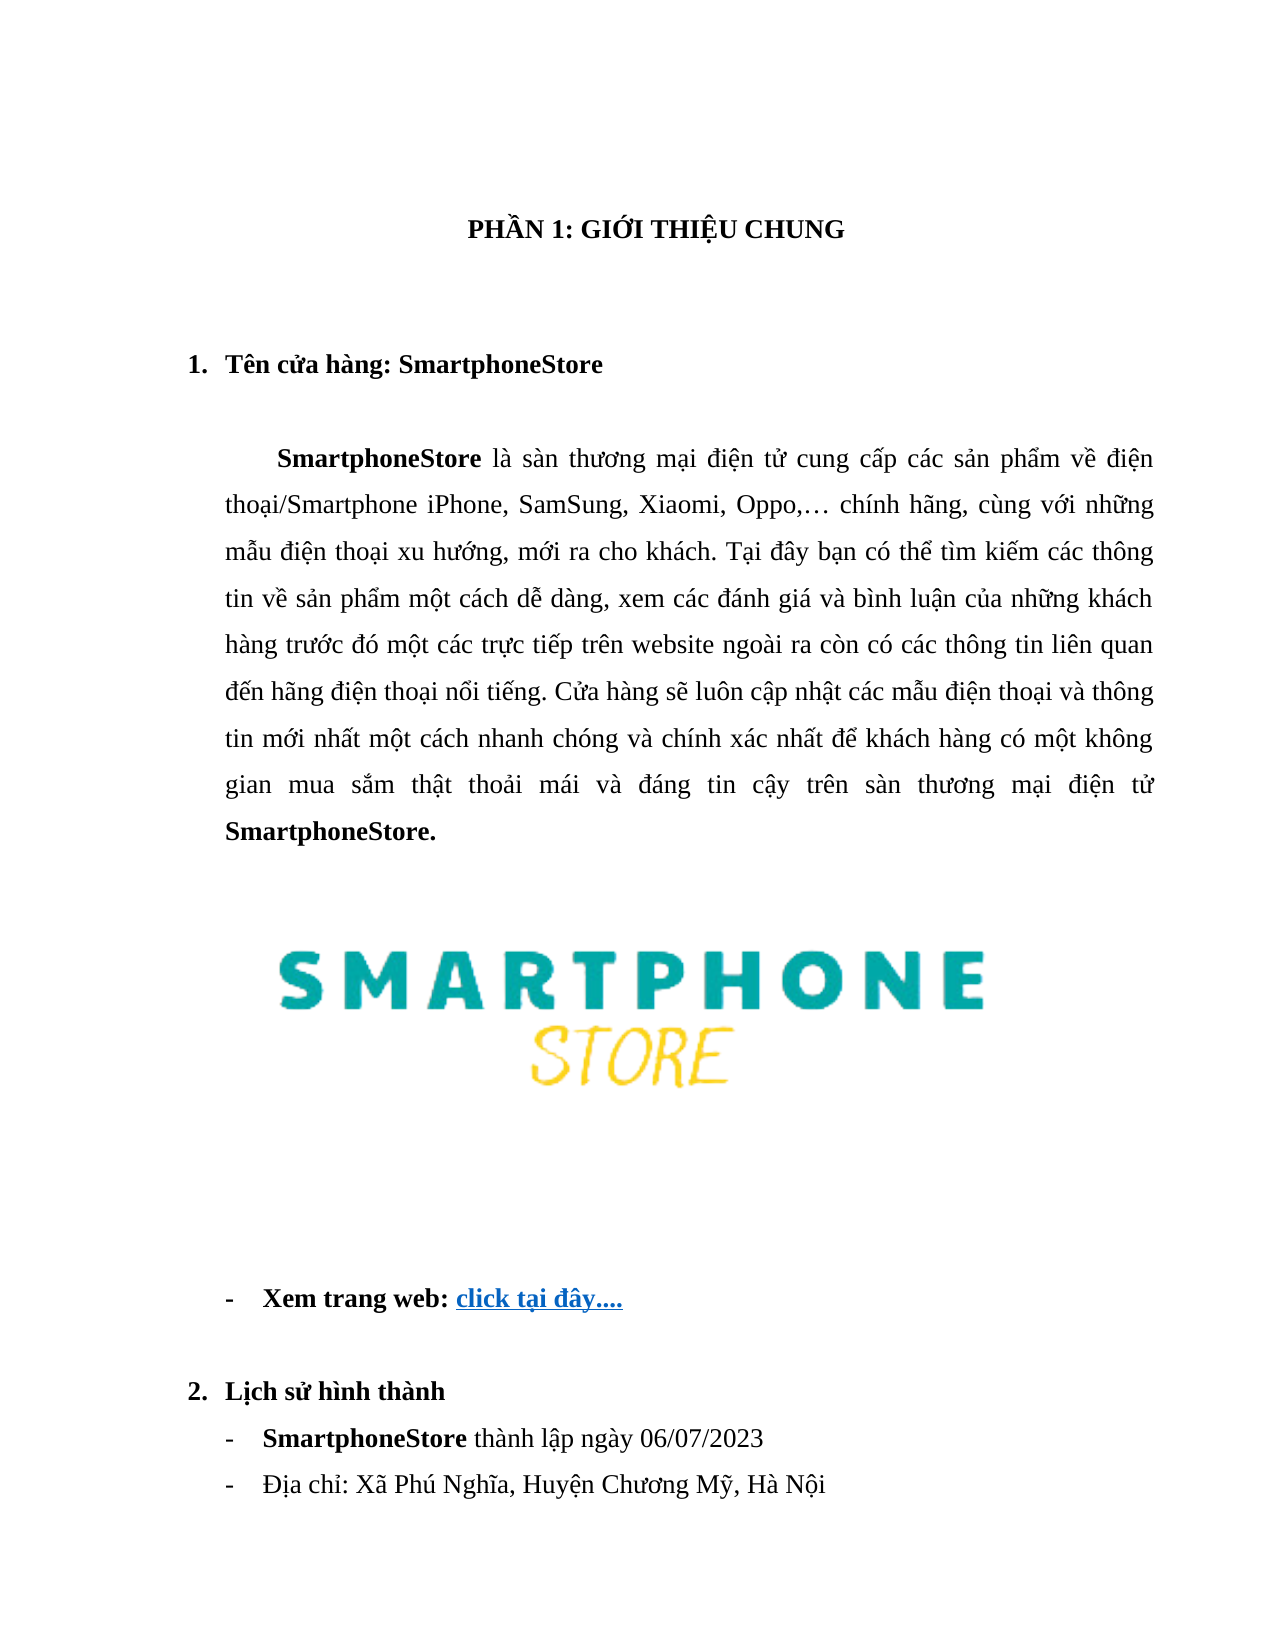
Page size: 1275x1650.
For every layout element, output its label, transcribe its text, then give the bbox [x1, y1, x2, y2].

list Tên cửa hàng: SmartphoneStore [187, 348, 1155, 379]
list Địa chỉ: Xã Phú Nghĩa, Huyện Chương Mỹ, Hà Nội [225, 1468, 1155, 1499]
list Xem trang web: click tại đây.... [225, 1282, 1155, 1313]
list SmartphoneStore là sàn thương mại điện tử cung cấp các sản phẩm về điện thoại/Smartphone iPhone, SamSung, Xiaomi, Oppo,… chính hãng, cùng với những mẫu điện thoại xu hướng, mới ra cho khách. Tại đây bạn có thể tìm kiếm các thông tin về sản phẩm một cách dễ dàng, xem các đánh giá và bình luận của những khách hàng trước đó một các trực tiếp trên website ngoài ra còn có các thông tin liên quan đến hãng điện thoại nổi tiếng. Cửa hàng sẽ luôn cập nhật các mẫu điện thoại và thông tin mới nhất một cách nhanh chóng và chính xác nhất để khách hàng có một không gian mua sắm thật thoải mái và đáng tin cậy trên sàn thương mại điện tử SmartphoneStore. [225, 442, 1155, 846]
text PHẦN 1: GIỚI THIỆU CHUNG [187, 213, 1125, 244]
list SmartphoneStore thành lập ngày 06/07/2023 [225, 1422, 1155, 1453]
list Lịch sử hình thành [187, 1375, 1155, 1406]
picture [260, 910, 1015, 1118]
